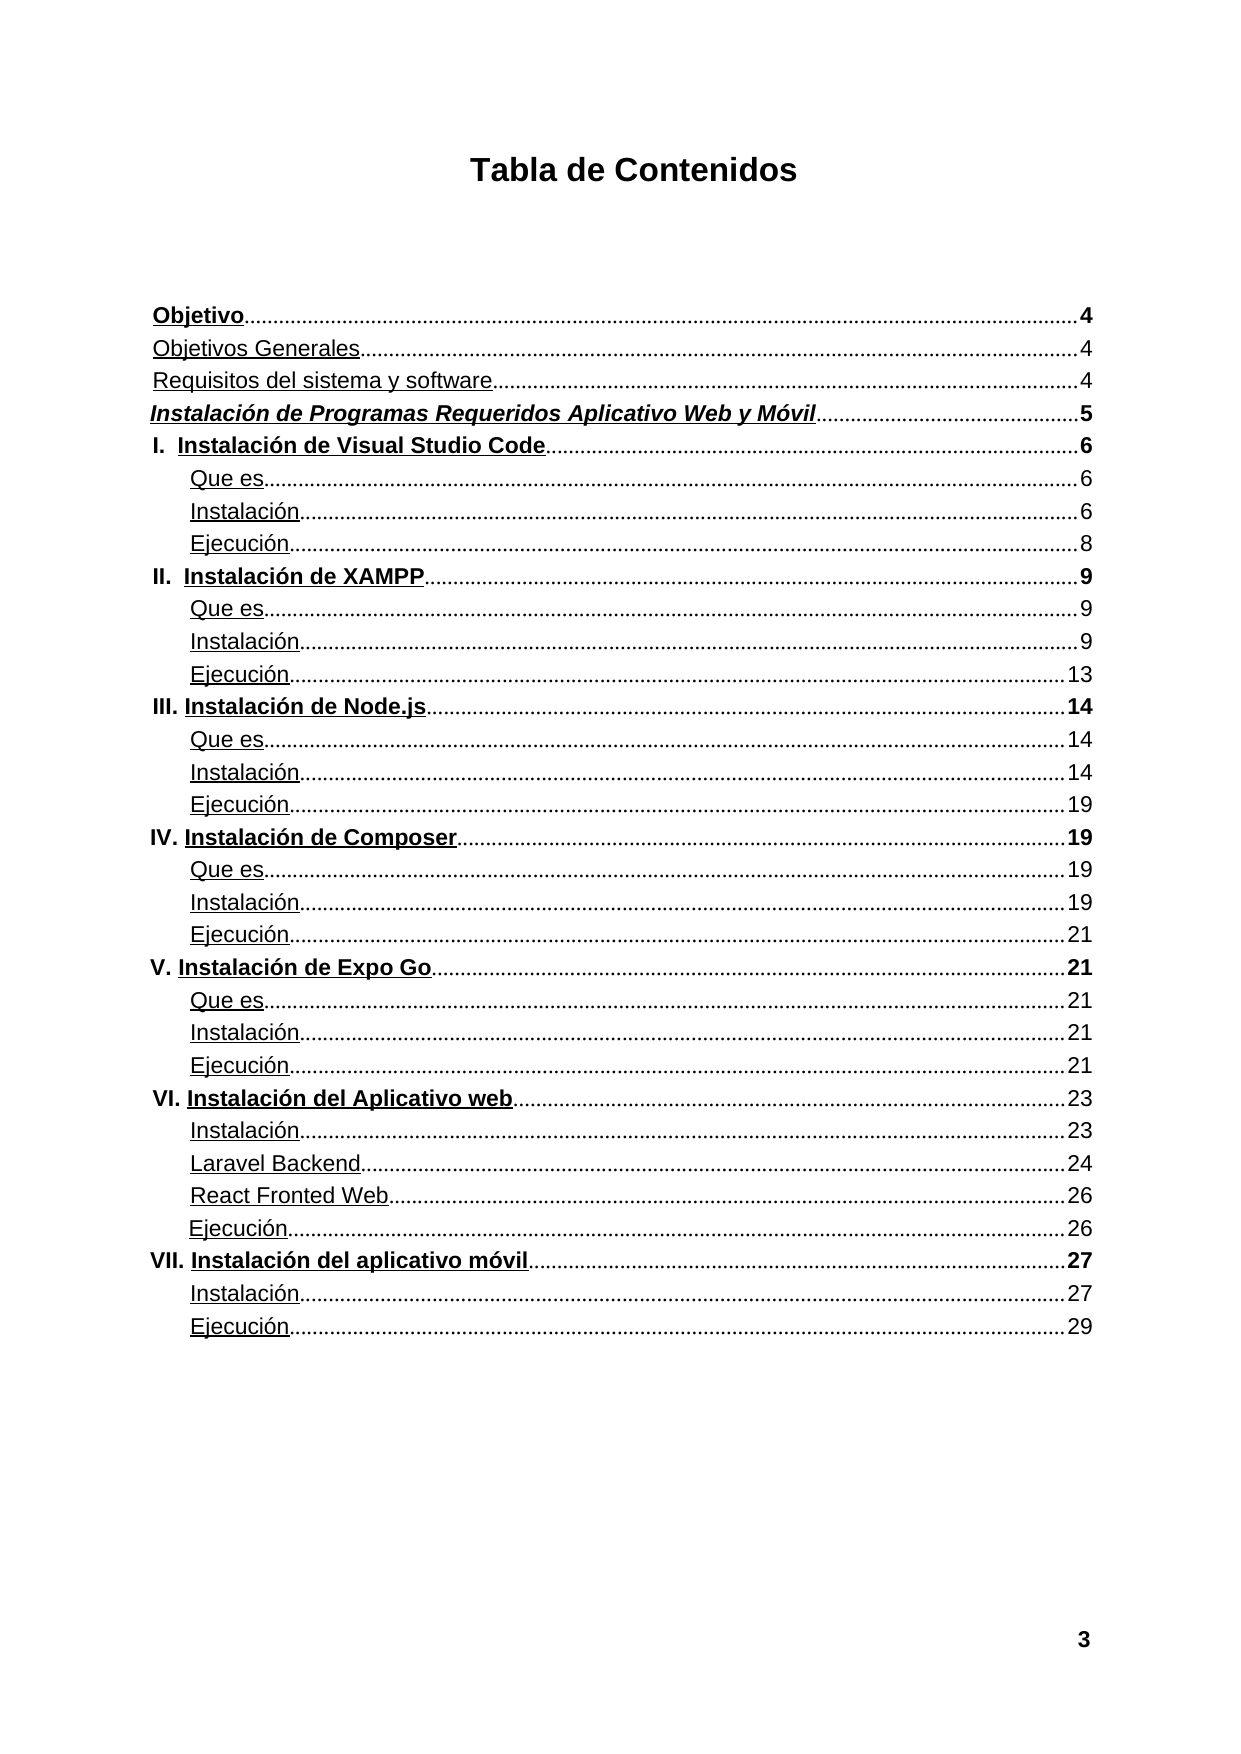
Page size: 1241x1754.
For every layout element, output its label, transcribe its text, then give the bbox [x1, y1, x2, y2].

text Requisitos del sistema y software 4 [152, 367, 1090, 393]
text Que es 14 [190, 726, 1090, 752]
text V. Instalación de Expo Go 21 [150, 954, 1090, 980]
text IV. Instalación de Composer 19 [150, 824, 1090, 850]
text Ejecución 26 [150, 1215, 1090, 1241]
text Ejecución 13 [190, 661, 1090, 687]
text Instalación 27 [190, 1280, 1090, 1306]
text III. Instalación de Node.js 14 [152, 693, 1090, 719]
text Que es 6 [190, 465, 1090, 491]
text VII. Instalación del aplicativo móvil 27 [150, 1247, 1090, 1274]
text Laravel Backend 24 [190, 1150, 1090, 1176]
text Instalación 23 [190, 1117, 1090, 1143]
text Objetivo 4 [152, 302, 1090, 328]
list Instalación de Visual Studio Code 6 [152, 432, 1090, 459]
text VI. Instalación del Aplicativo web 23 [152, 1084, 1090, 1111]
text Instalación de Programas Requeridos Aplicativo Web y Móvil 5 [150, 400, 1090, 426]
text Objetivos Generales 4 [152, 334, 1090, 361]
text Que es 21 [190, 987, 1090, 1013]
text Ejecución 19 [190, 791, 1090, 817]
text Ejecución 29 [190, 1313, 1090, 1365]
text Instalación 19 [190, 889, 1090, 915]
text Ejecución 21 [190, 1052, 1090, 1078]
text Que es 9 [190, 595, 1090, 622]
text Que es 19 [190, 856, 1090, 883]
text Instalación 9 [190, 628, 1090, 654]
text Instalación 14 [190, 758, 1090, 785]
text Instalación 21 [190, 1019, 1090, 1046]
text Instalación 6 [190, 498, 1090, 524]
text Ejecución 21 [190, 921, 1090, 948]
text Tabla de Contenidos [470, 150, 1090, 188]
list Instalación de XAMPP 9 [152, 563, 1090, 589]
text React Fronted Web 26 [190, 1182, 1090, 1209]
text Ejecución 8 [190, 530, 1090, 557]
